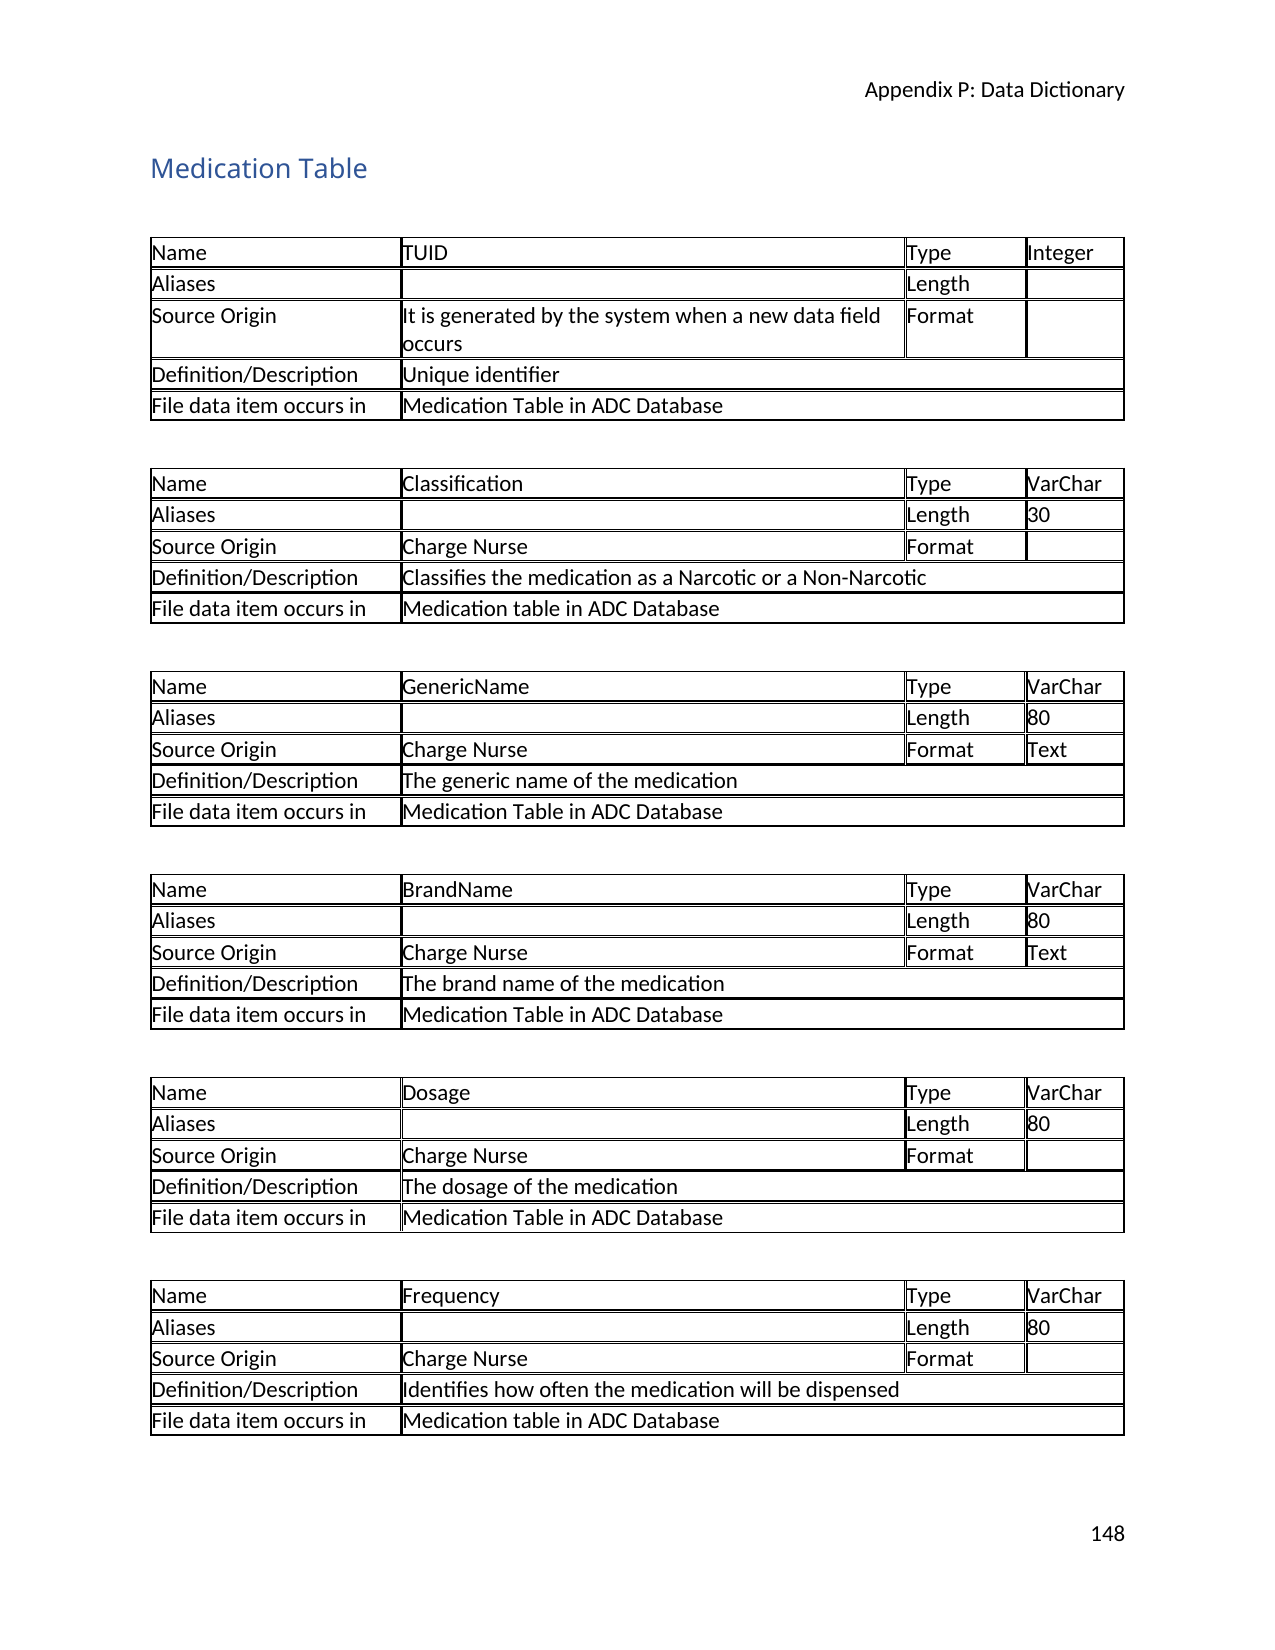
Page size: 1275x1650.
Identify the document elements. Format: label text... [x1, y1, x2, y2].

table_header GenericName [403, 672, 904, 700]
table_cell It is generated by the system when a new data field occurs [403, 301, 904, 357]
table_cell Charge Nurse [403, 735, 904, 763]
table_cell Aliases [152, 704, 400, 732]
table_cell File data item occurs in [152, 1204, 400, 1231]
table_header Type [907, 1078, 1024, 1106]
table_cell [403, 501, 904, 528]
table_cell Source Origin [152, 532, 400, 560]
table_cell Source Origin [152, 735, 400, 763]
table_header BrandName [403, 875, 904, 903]
table_cell Format [907, 938, 1025, 966]
table_cell Definition/Description [152, 1375, 400, 1403]
table_cell Source Origin [152, 1141, 400, 1169]
table_cell [403, 1313, 904, 1341]
table_cell [403, 704, 904, 732]
table_cell Format [907, 1344, 1024, 1372]
table_cell The dosage of the medication [403, 1172, 1123, 1200]
table_header Type [907, 672, 1024, 700]
table_cell Source Origin [152, 938, 400, 966]
table_cell File data item occurs in [152, 798, 400, 825]
table_cell 80 [1028, 1313, 1123, 1341]
table_cell File data item occurs in [152, 392, 400, 419]
table_cell Aliases [152, 1313, 400, 1341]
table_header VarChar [1028, 1078, 1123, 1106]
table_cell Length [907, 1110, 1024, 1138]
table_cell Classifies the medication as a Narcotic or a Non-Narcotic [403, 563, 1123, 591]
table_cell Definition/Description [152, 969, 400, 997]
table_cell 80 [1028, 1110, 1123, 1138]
table_cell [1028, 1141, 1123, 1169]
table_cell Charge Nurse [403, 1344, 904, 1372]
table_cell [403, 1110, 904, 1138]
table_header Name [152, 469, 400, 497]
table_cell Format [907, 735, 1024, 763]
table_cell Identifies how often the medication will be dispensed [403, 1375, 1123, 1403]
table_header TUID [403, 238, 904, 266]
table_cell Medication table in ADC Database [403, 1407, 1123, 1434]
table_header Name [152, 672, 400, 700]
table_cell [1028, 301, 1123, 357]
table_header Frequency [403, 1281, 904, 1309]
table_cell Medication Table in ADC Database [403, 798, 1123, 825]
table_header VarChar [1028, 469, 1123, 497]
table_cell Format [907, 1141, 1024, 1169]
subtitle Medication Table [150, 150, 1125, 187]
table_header VarChar [1028, 1281, 1123, 1309]
table_header Integer [1028, 238, 1123, 266]
table_cell Aliases [152, 501, 400, 528]
table_cell Length [907, 270, 1025, 297]
table_cell Source Origin [152, 301, 400, 357]
table_header Type [907, 875, 1025, 903]
table_cell Charge Nurse [403, 532, 904, 560]
table_header Type [907, 1281, 1024, 1309]
table_cell File data item occurs in [152, 1407, 400, 1434]
table_header Classification [403, 469, 904, 497]
table_cell [1028, 1344, 1123, 1372]
table_cell [403, 270, 904, 297]
table_cell Aliases [152, 270, 400, 297]
table_cell Aliases [152, 1110, 400, 1138]
table_cell Definition/Description [152, 360, 400, 388]
table_cell Medication Table in ADC Database [403, 1000, 1123, 1028]
table_cell Definition/Description [152, 766, 400, 794]
table_cell Charge Nurse [403, 1141, 904, 1169]
table_header Name [152, 875, 400, 903]
table_cell Length [907, 1313, 1024, 1341]
table_cell The generic name of the medication [403, 766, 1123, 794]
table_cell Format [907, 532, 1025, 560]
table_cell 30 [1028, 501, 1123, 528]
table_header Dosage [403, 1078, 904, 1106]
table_cell Medication Table in ADC Database [403, 392, 1123, 419]
table_cell File data item occurs in [152, 594, 400, 622]
table_cell 80 [1028, 704, 1123, 732]
table_cell The brand name of the medication [403, 969, 1123, 997]
table_cell Text [1028, 735, 1123, 763]
table_cell Medication table in ADC Database [403, 594, 1123, 622]
table_header Type [907, 469, 1025, 497]
table_cell Text [1028, 938, 1123, 966]
table_cell [1028, 270, 1123, 297]
table_header Name [152, 1281, 400, 1309]
table_cell Unique identifier [403, 360, 1123, 388]
table_header VarChar [1028, 672, 1123, 700]
table_cell Definition/Description [152, 1172, 400, 1200]
table_cell [1028, 532, 1123, 560]
table_header Type [907, 238, 1025, 266]
table_cell Format [907, 301, 1025, 357]
table_cell Length [907, 501, 1025, 528]
table_cell Medication Table in ADC Database [403, 1204, 1123, 1231]
table_cell 80 [1028, 907, 1123, 934]
table_cell File data item occurs in [152, 1000, 400, 1028]
table_cell Aliases [152, 907, 400, 934]
table_cell Charge Nurse [403, 938, 904, 966]
table_cell Length [907, 907, 1025, 934]
table_cell Length [907, 704, 1024, 732]
table_cell [403, 907, 904, 934]
table_cell Definition/Description [152, 563, 400, 591]
table_cell Source Origin [152, 1344, 400, 1372]
table_header VarChar [1028, 875, 1123, 903]
table_header Name [152, 1078, 400, 1106]
table_header Name [152, 238, 400, 266]
